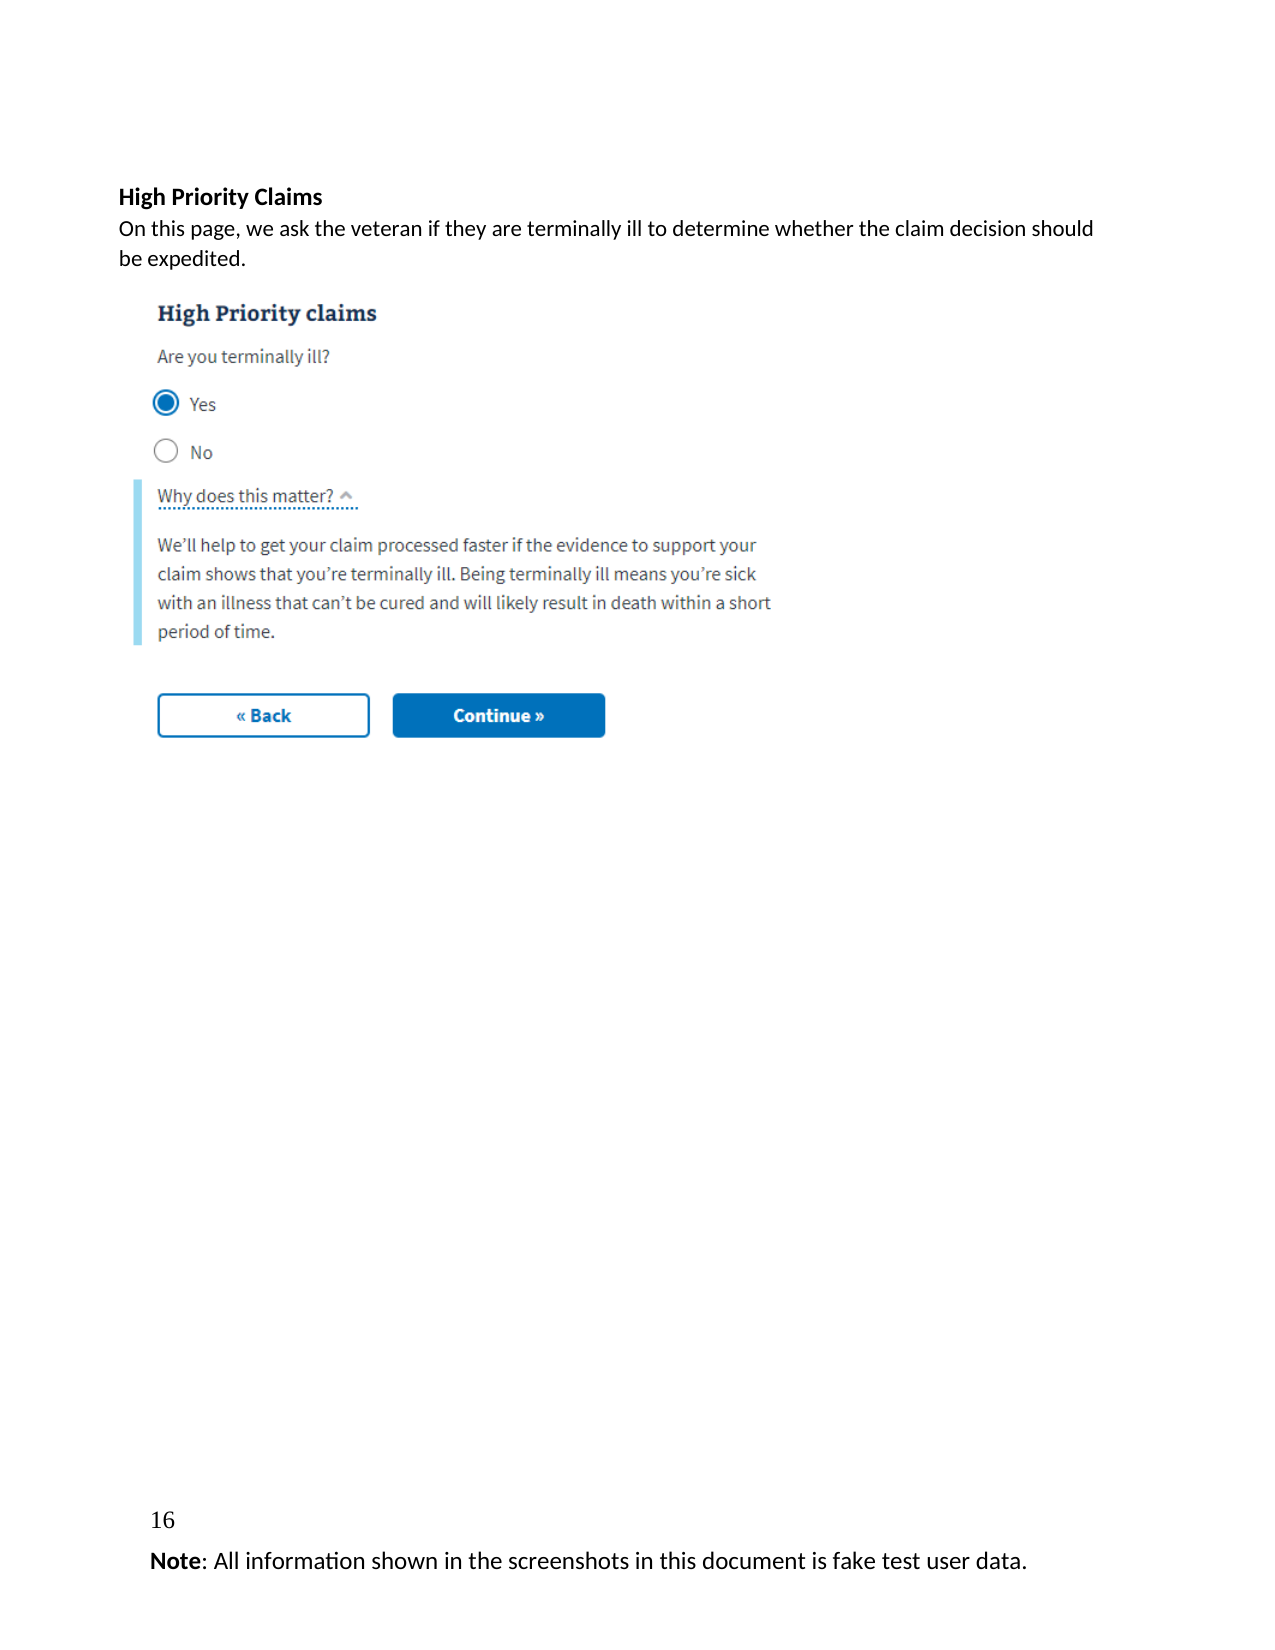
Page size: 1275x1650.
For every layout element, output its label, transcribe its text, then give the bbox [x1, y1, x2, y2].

text On this page, we ask the veteran if they are terminally ill to determine whether the claim decision should be expedited. [119, 214, 1103, 272]
subtitle High Priority Claims [119, 181, 1103, 212]
picture [118, 291, 795, 745]
